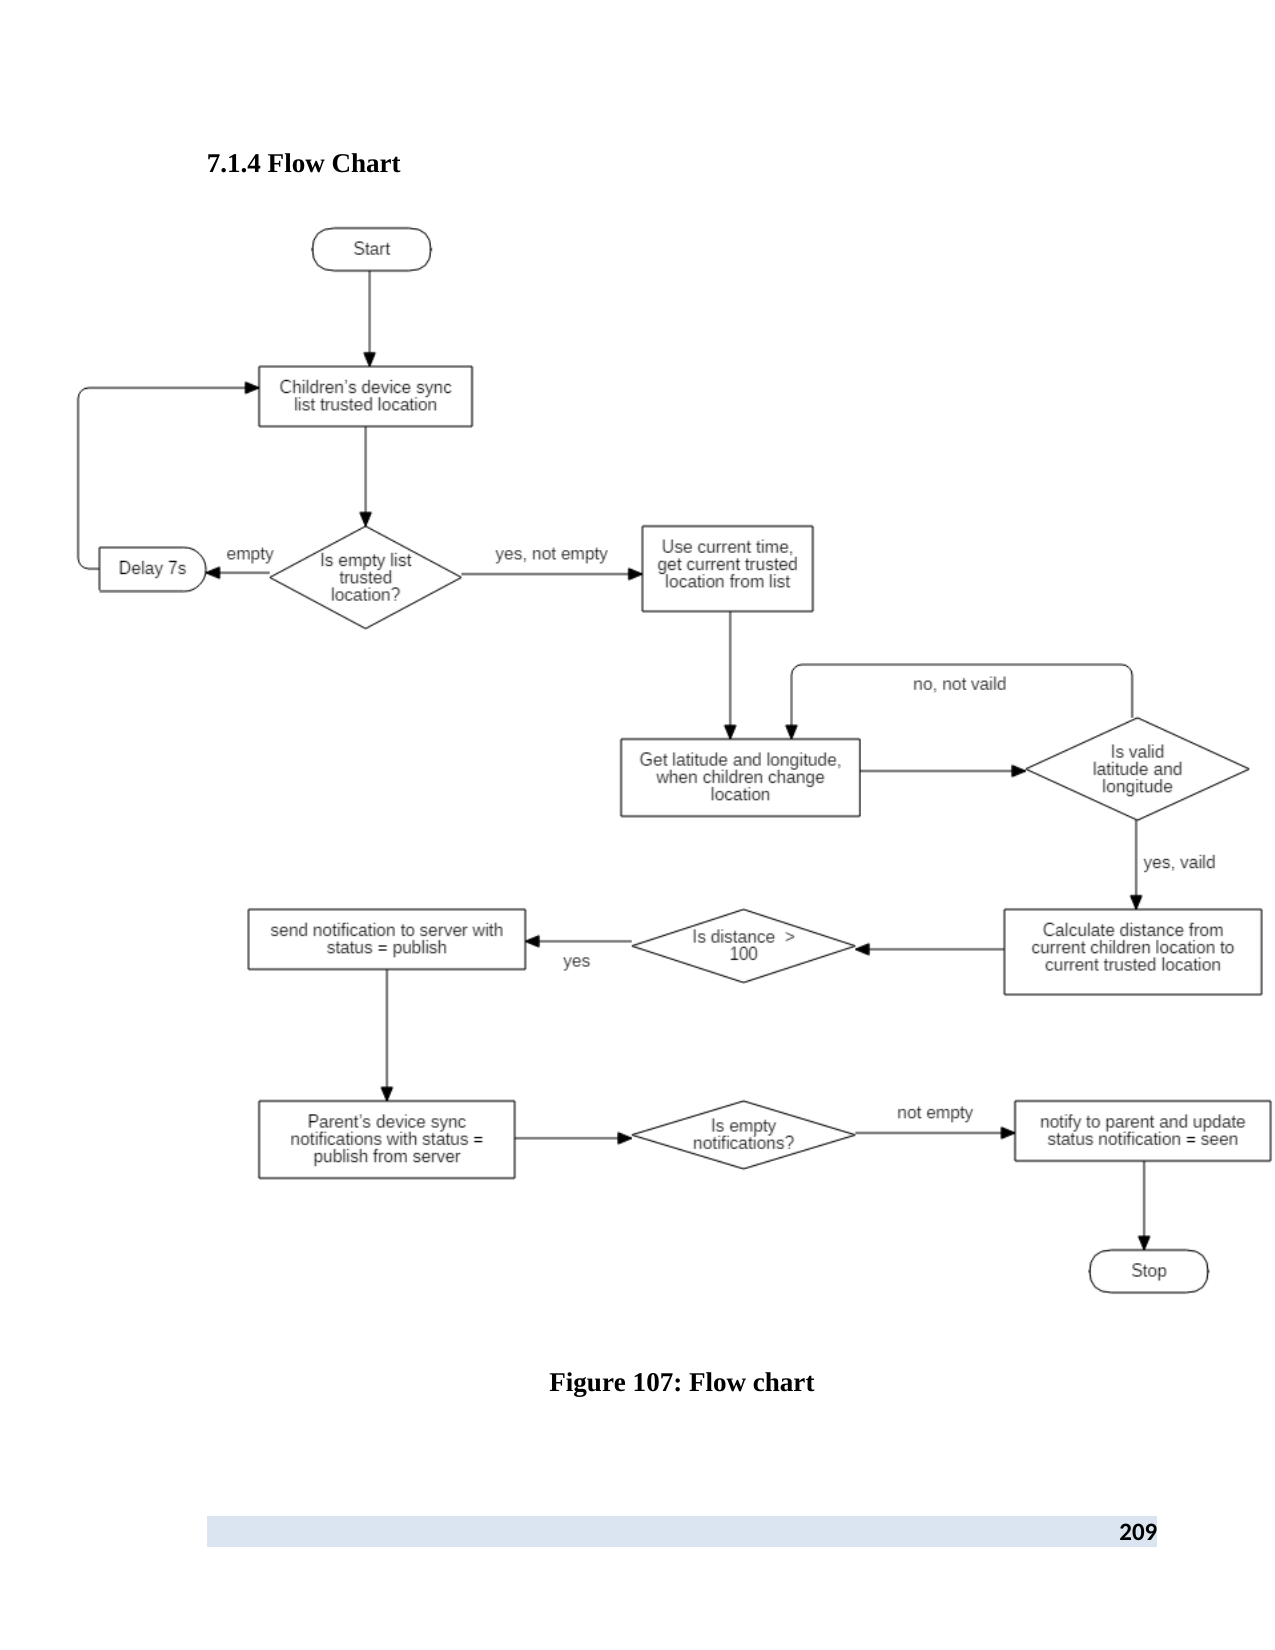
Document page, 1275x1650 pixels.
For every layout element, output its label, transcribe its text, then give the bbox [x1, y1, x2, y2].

subtitle 7.1.4 Flow Chart [207, 148, 1157, 179]
picture [66, 215, 1275, 1346]
text Figure 107: Flow chart [207, 1367, 1157, 1398]
